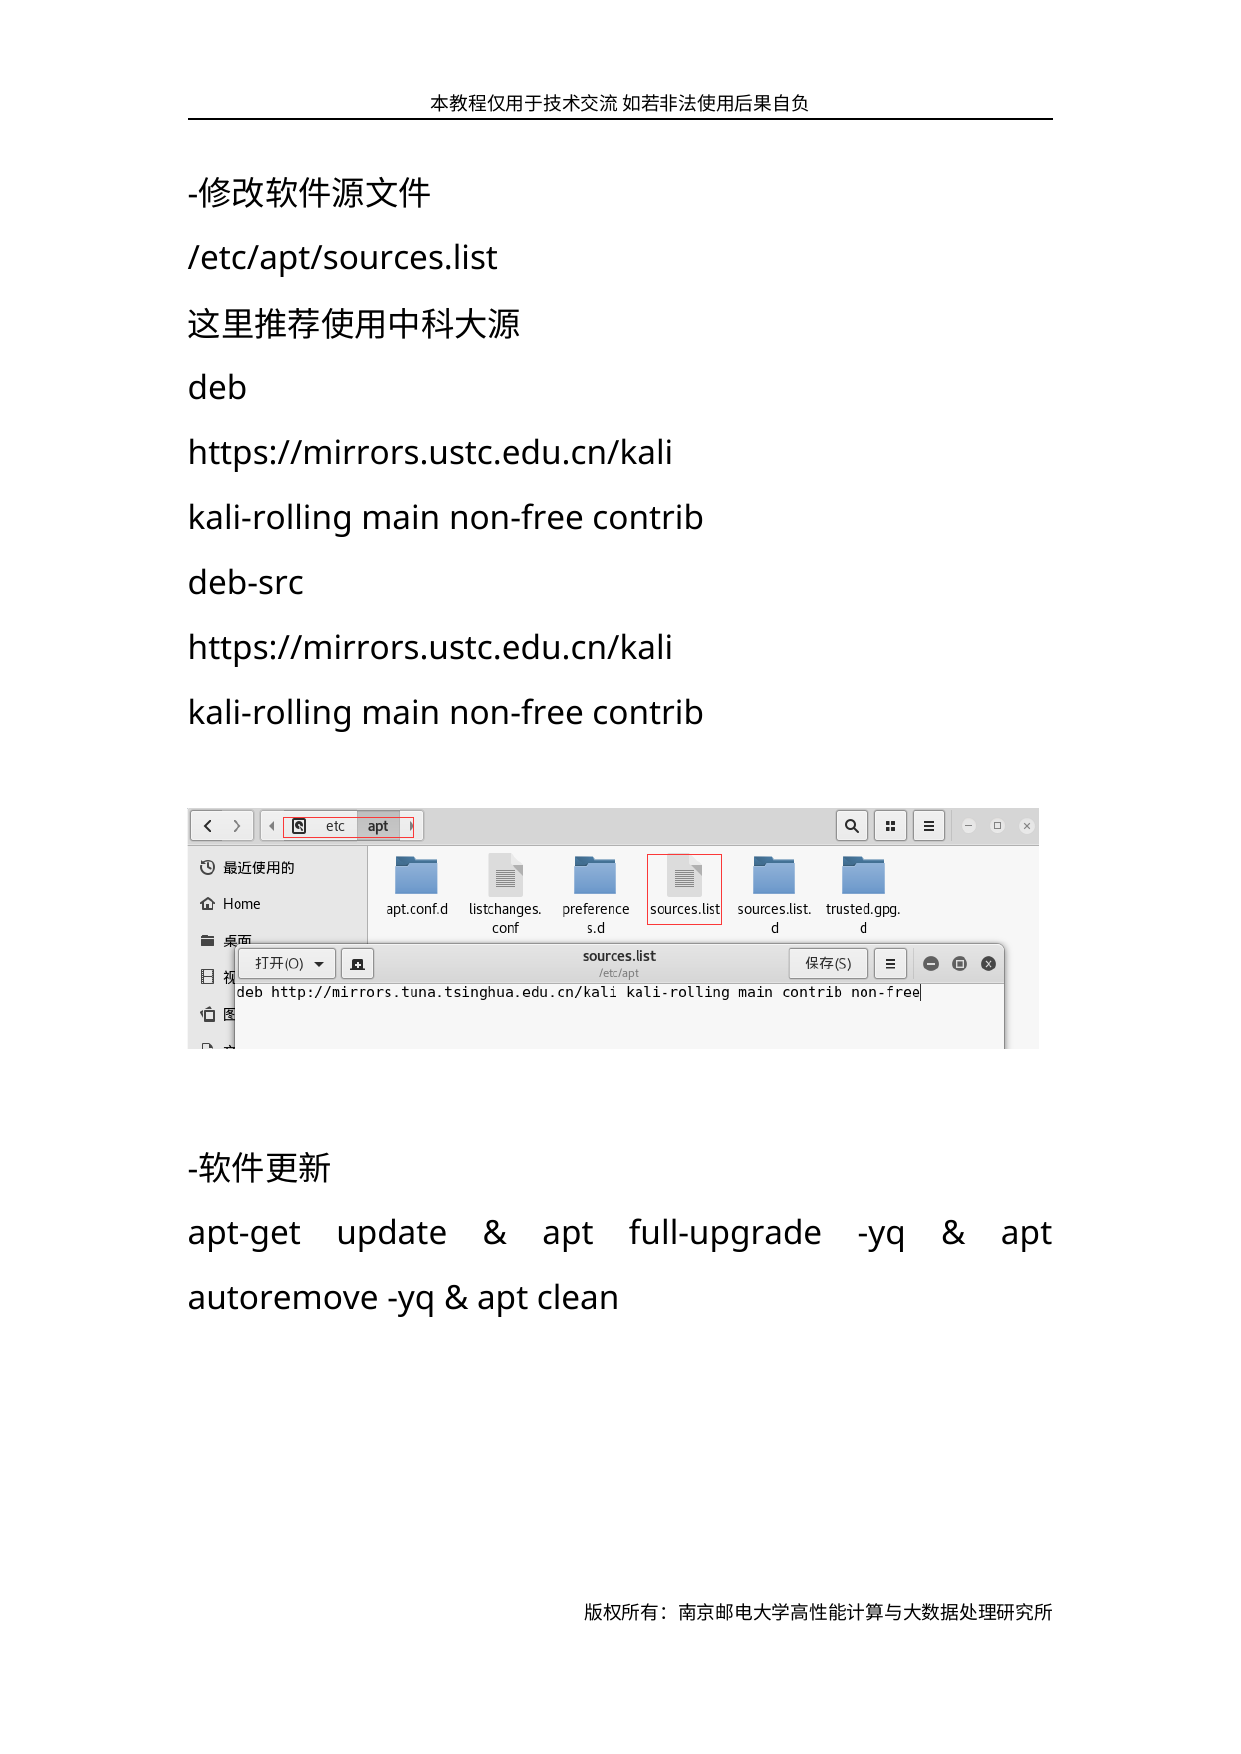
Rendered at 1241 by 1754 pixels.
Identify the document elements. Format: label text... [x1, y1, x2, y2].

text -修改软件源文件 [187, 159, 1053, 224]
text https://mirrors.ustc.edu.cn/kali [187, 614, 1053, 679]
text -软件更新 [187, 1134, 1053, 1199]
text /etc/apt/sources.list [187, 224, 1053, 289]
text 这里推荐使用中科大源 [187, 289, 1053, 354]
picture [187, 808, 1039, 1049]
text https://mirrors.ustc.edu.cn/kali [187, 419, 1053, 484]
text kali-rolling main non-free contrib [187, 484, 1053, 549]
text kali-rolling main non-free contrib [187, 679, 1053, 744]
text deb [187, 354, 1053, 419]
text deb-src [187, 549, 1053, 614]
text apt-get update & apt full-upgrade -yq & apt autoremove -yq & apt clean [187, 1199, 1053, 1329]
